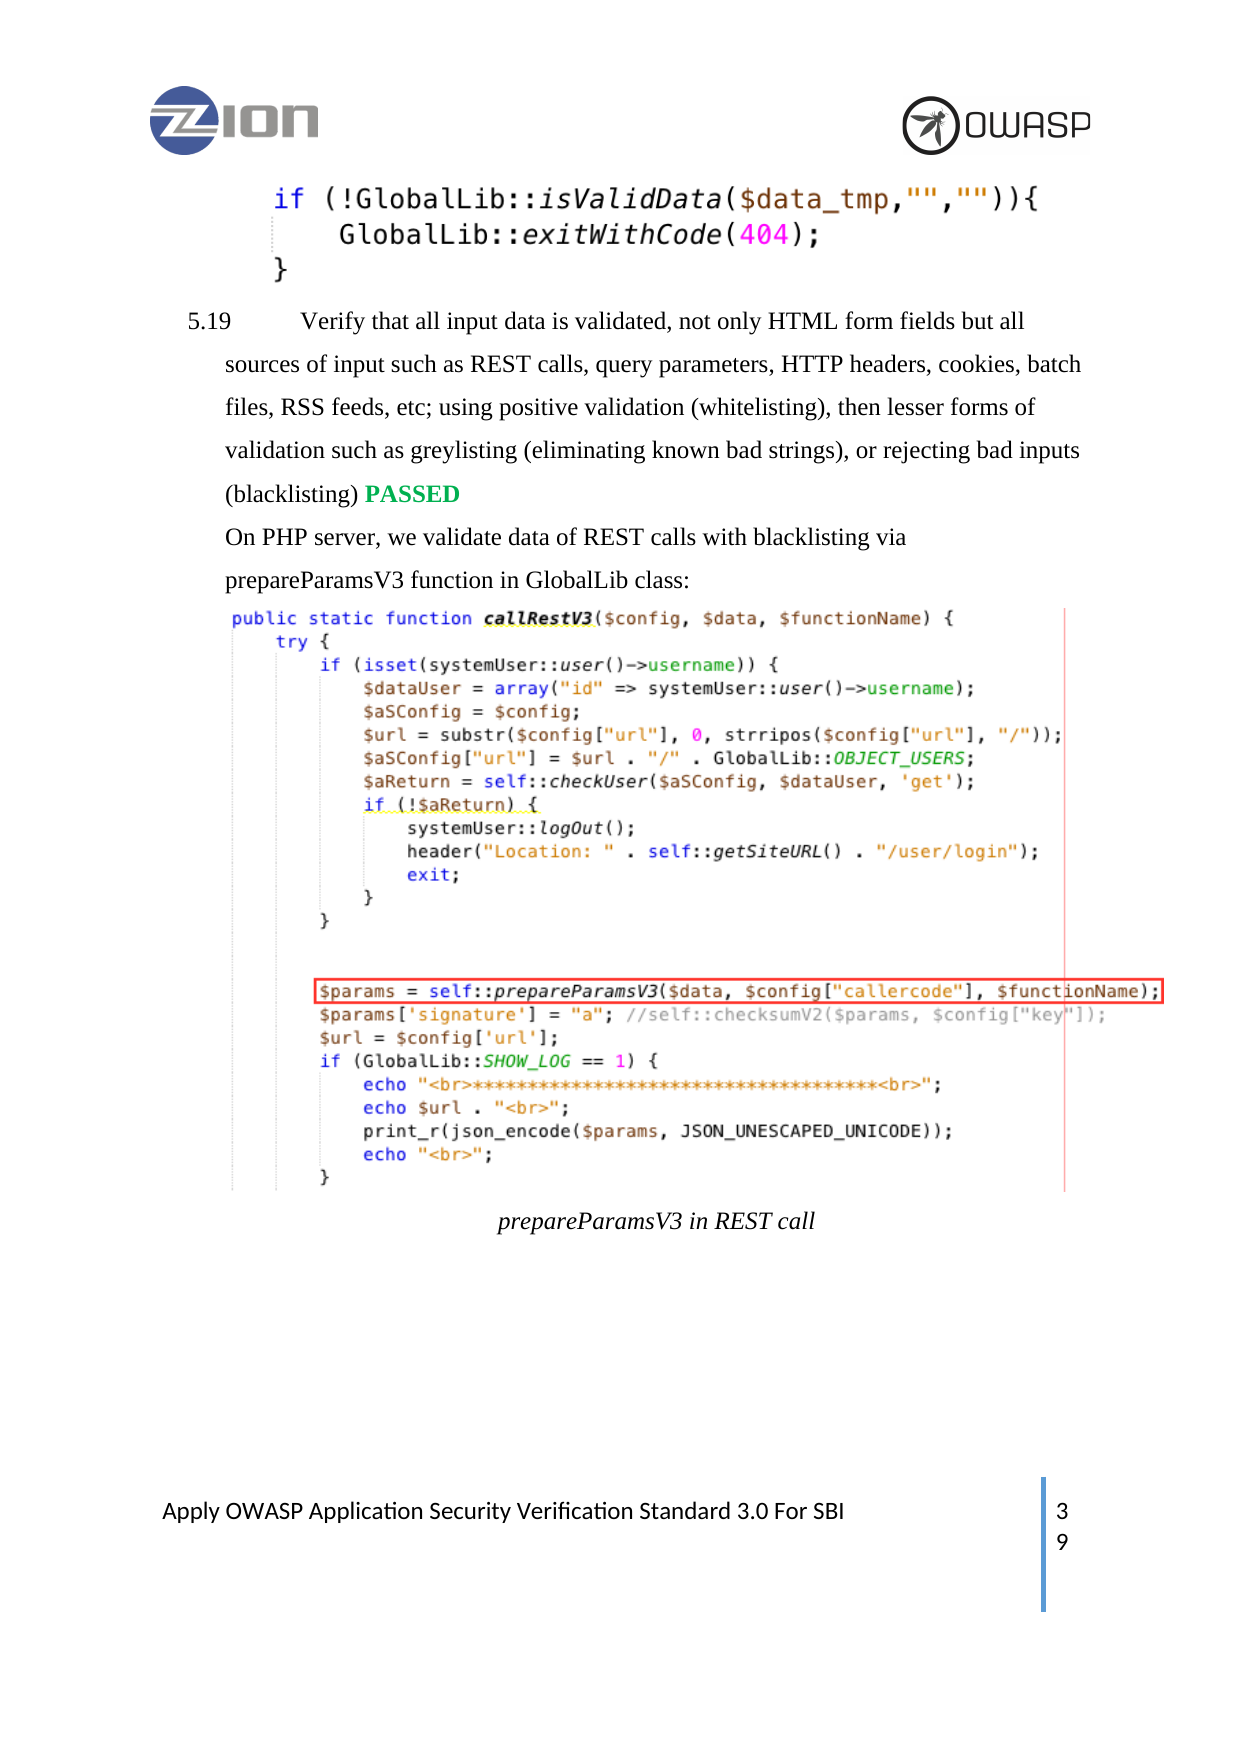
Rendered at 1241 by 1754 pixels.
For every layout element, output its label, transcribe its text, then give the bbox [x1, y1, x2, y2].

picture [150, 86, 318, 155]
list On PHP server, we validate data of REST calls with blacklisting via prepareParamsV3 function in GlobalLib class: [225, 522, 1090, 594]
picture [268, 179, 1046, 292]
picture [225, 608, 1164, 1192]
picture [902, 96, 1091, 155]
list prepareParamsV3 in REST call [225, 1206, 1090, 1234]
list Verify that all input data is validated, not only HTML form fields but all sources of input such as REST calls, query parameters, HTTP headers, cookies, batch files, RSS feeds, etc; using positive validation (whitelisting), then lesser forms of validation such as greylisting (eliminating known bad strings), or rejecting bad inputs (blacklisting) PASSED [187, 306, 1090, 507]
